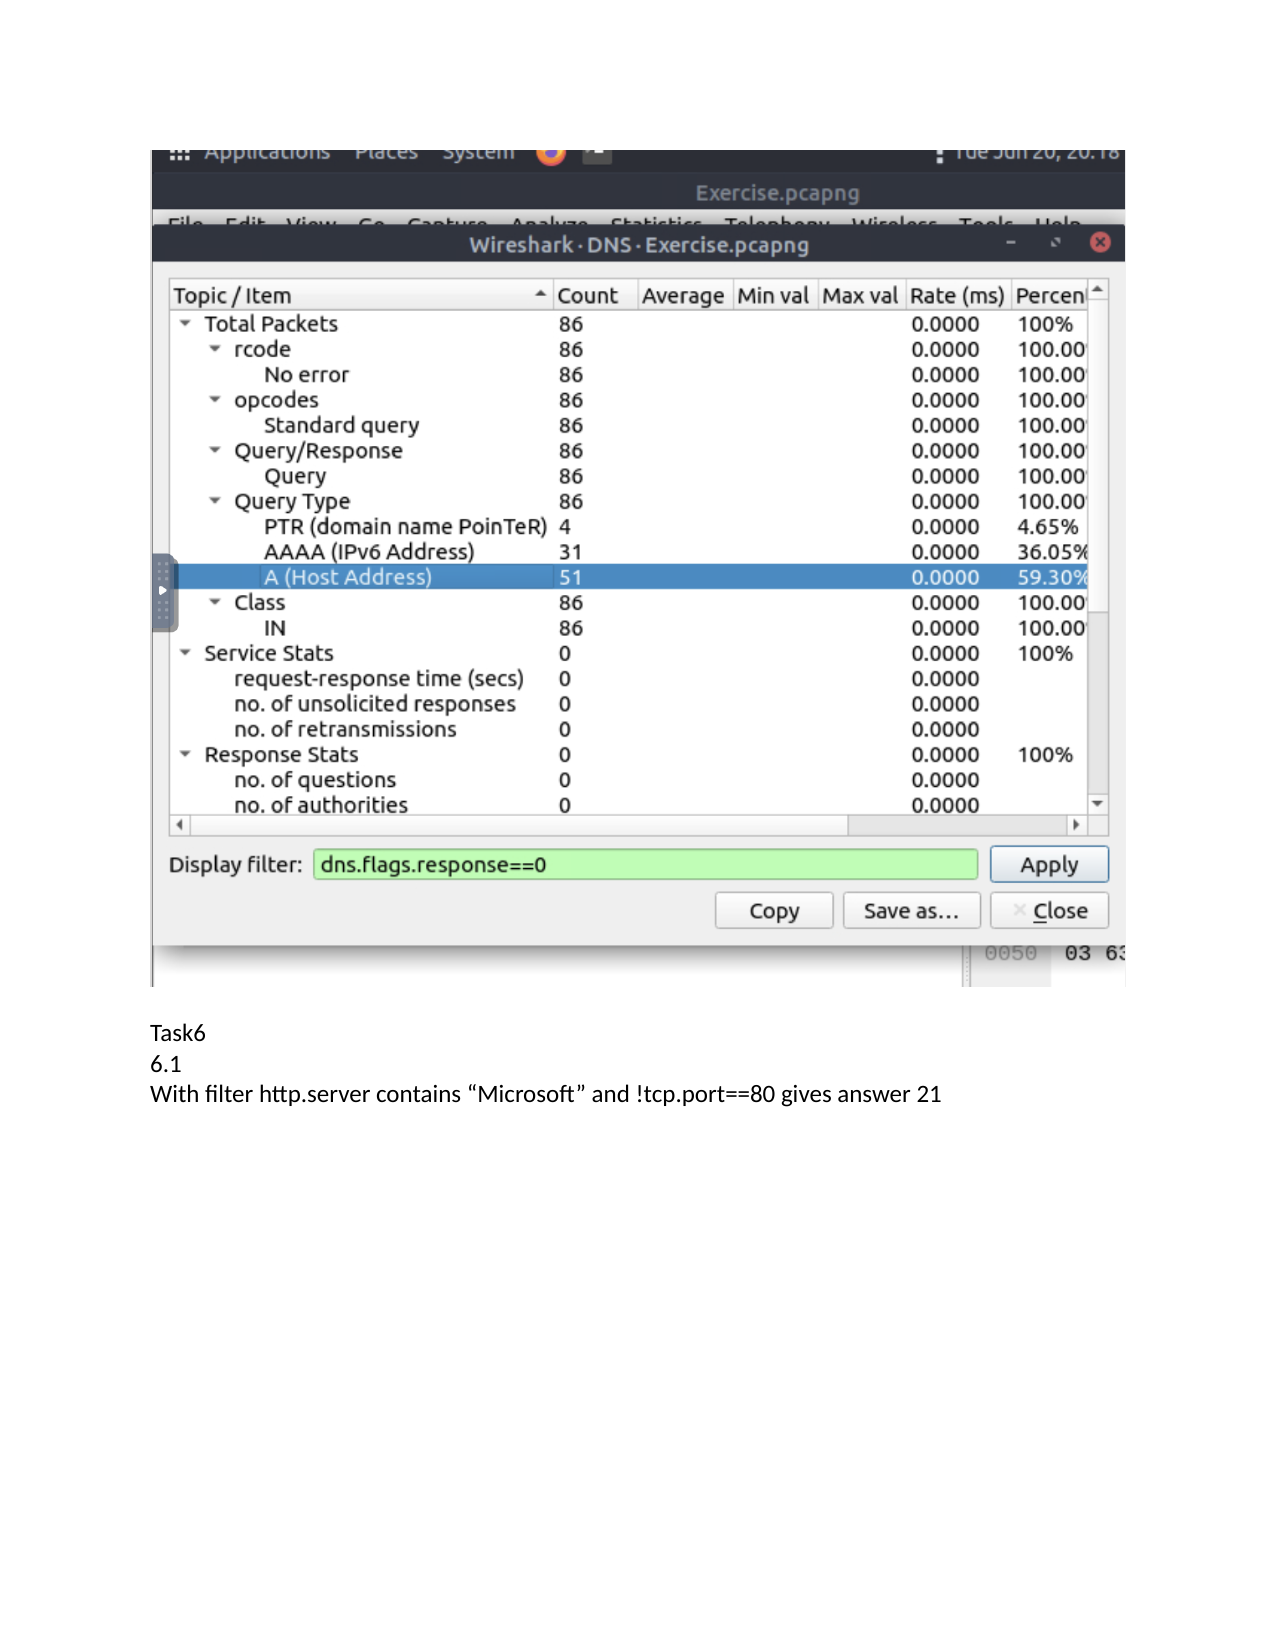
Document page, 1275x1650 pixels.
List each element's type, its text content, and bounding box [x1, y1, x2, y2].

text 6.1 [150, 1048, 1125, 1079]
text With filter http.server contains “Microsoft” and !tcp.port==80 gives answer 21 [150, 1079, 1125, 1109]
picture [150, 150, 1125, 987]
text Task6 [150, 1018, 1125, 1048]
